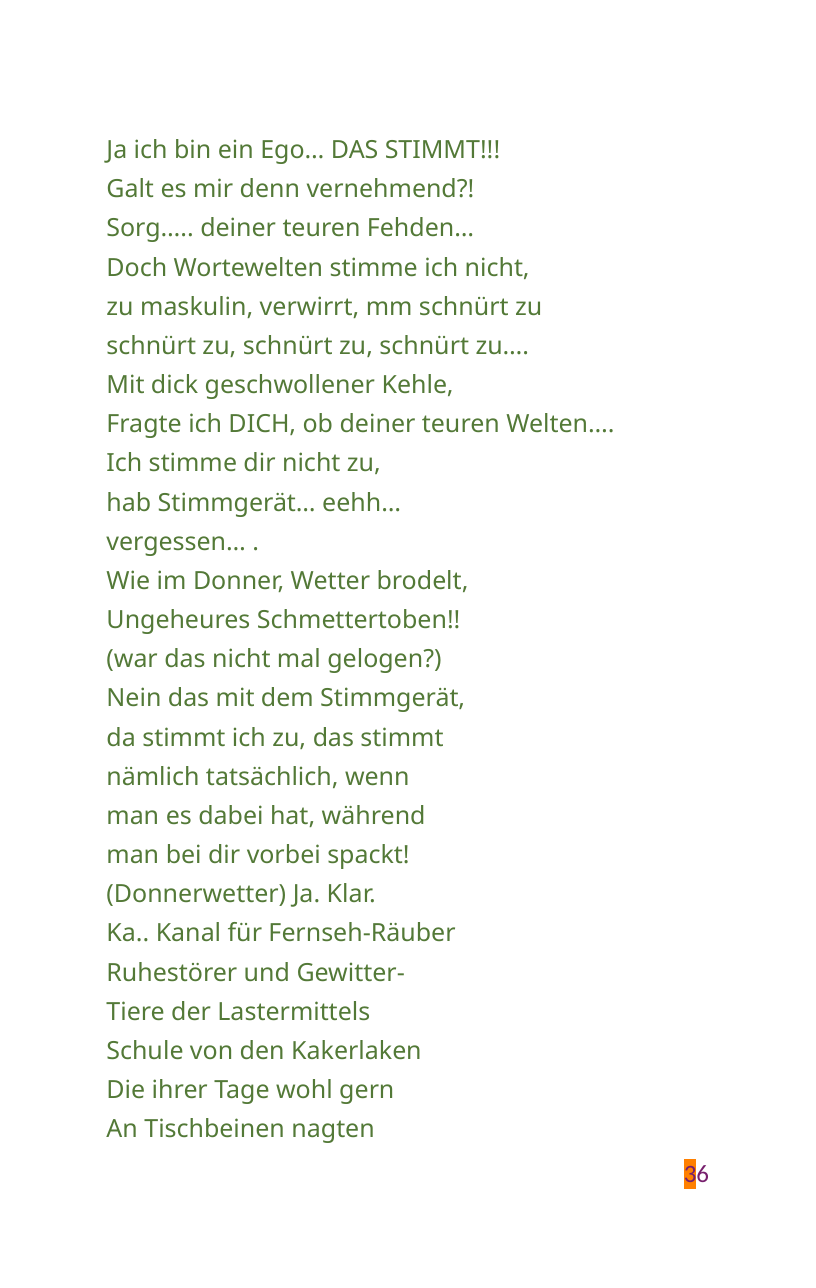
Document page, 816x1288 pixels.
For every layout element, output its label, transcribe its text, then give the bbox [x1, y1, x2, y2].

text vergessen… . [106, 523, 709, 557]
text Ich stimme dir nicht zu, [106, 445, 709, 479]
text Fragte ich DICH, ob deiner teuren Welten…. [106, 406, 709, 440]
text Doch Wortewelten stimme ich nicht, [106, 249, 709, 283]
text nämlich tatsächlich, wenn [106, 758, 709, 792]
text Galt es mir denn vernehmend?! [106, 171, 709, 205]
text Sorg….. deiner teuren Fehden… [106, 210, 709, 244]
text schnürt zu, schnürt zu, schnürt zu…. [106, 327, 709, 362]
text man es dabei hat, während [106, 797, 709, 832]
text Die ihrer Tage wohl gern [106, 1072, 709, 1106]
text Wie im Donner, Wetter brodelt, [106, 562, 709, 597]
text An Tischbeinen nagten [106, 1111, 709, 1145]
text Nein das mit dem Stimmgerät, [106, 680, 709, 714]
text hab Stimmgerät… eehh… [106, 484, 709, 518]
text (Donnerwetter) Ja. Klar. [106, 876, 709, 910]
text zu maskulin, verwirrt, mm schnürt zu [106, 288, 709, 322]
text (war das nicht mal gelogen?) [106, 641, 709, 675]
text Mit dick geschwollener Kehle, [106, 367, 709, 401]
text Ungeheures Schmettertoben!! [106, 602, 709, 636]
text Tiere der Lastermittels [106, 993, 709, 1027]
text man bei dir vorbei spackt! [106, 837, 709, 871]
text Schule von den Kakerlaken [106, 1032, 709, 1067]
text Ka.. Kanal für Fernseh-Räuber [106, 915, 709, 949]
text Ruhestörer und Gewitter- [106, 954, 709, 988]
text Ja ich bin ein Ego… DAS STIMMT!!! [106, 132, 709, 166]
text da stimmt ich zu, das stimmt [106, 719, 709, 753]
